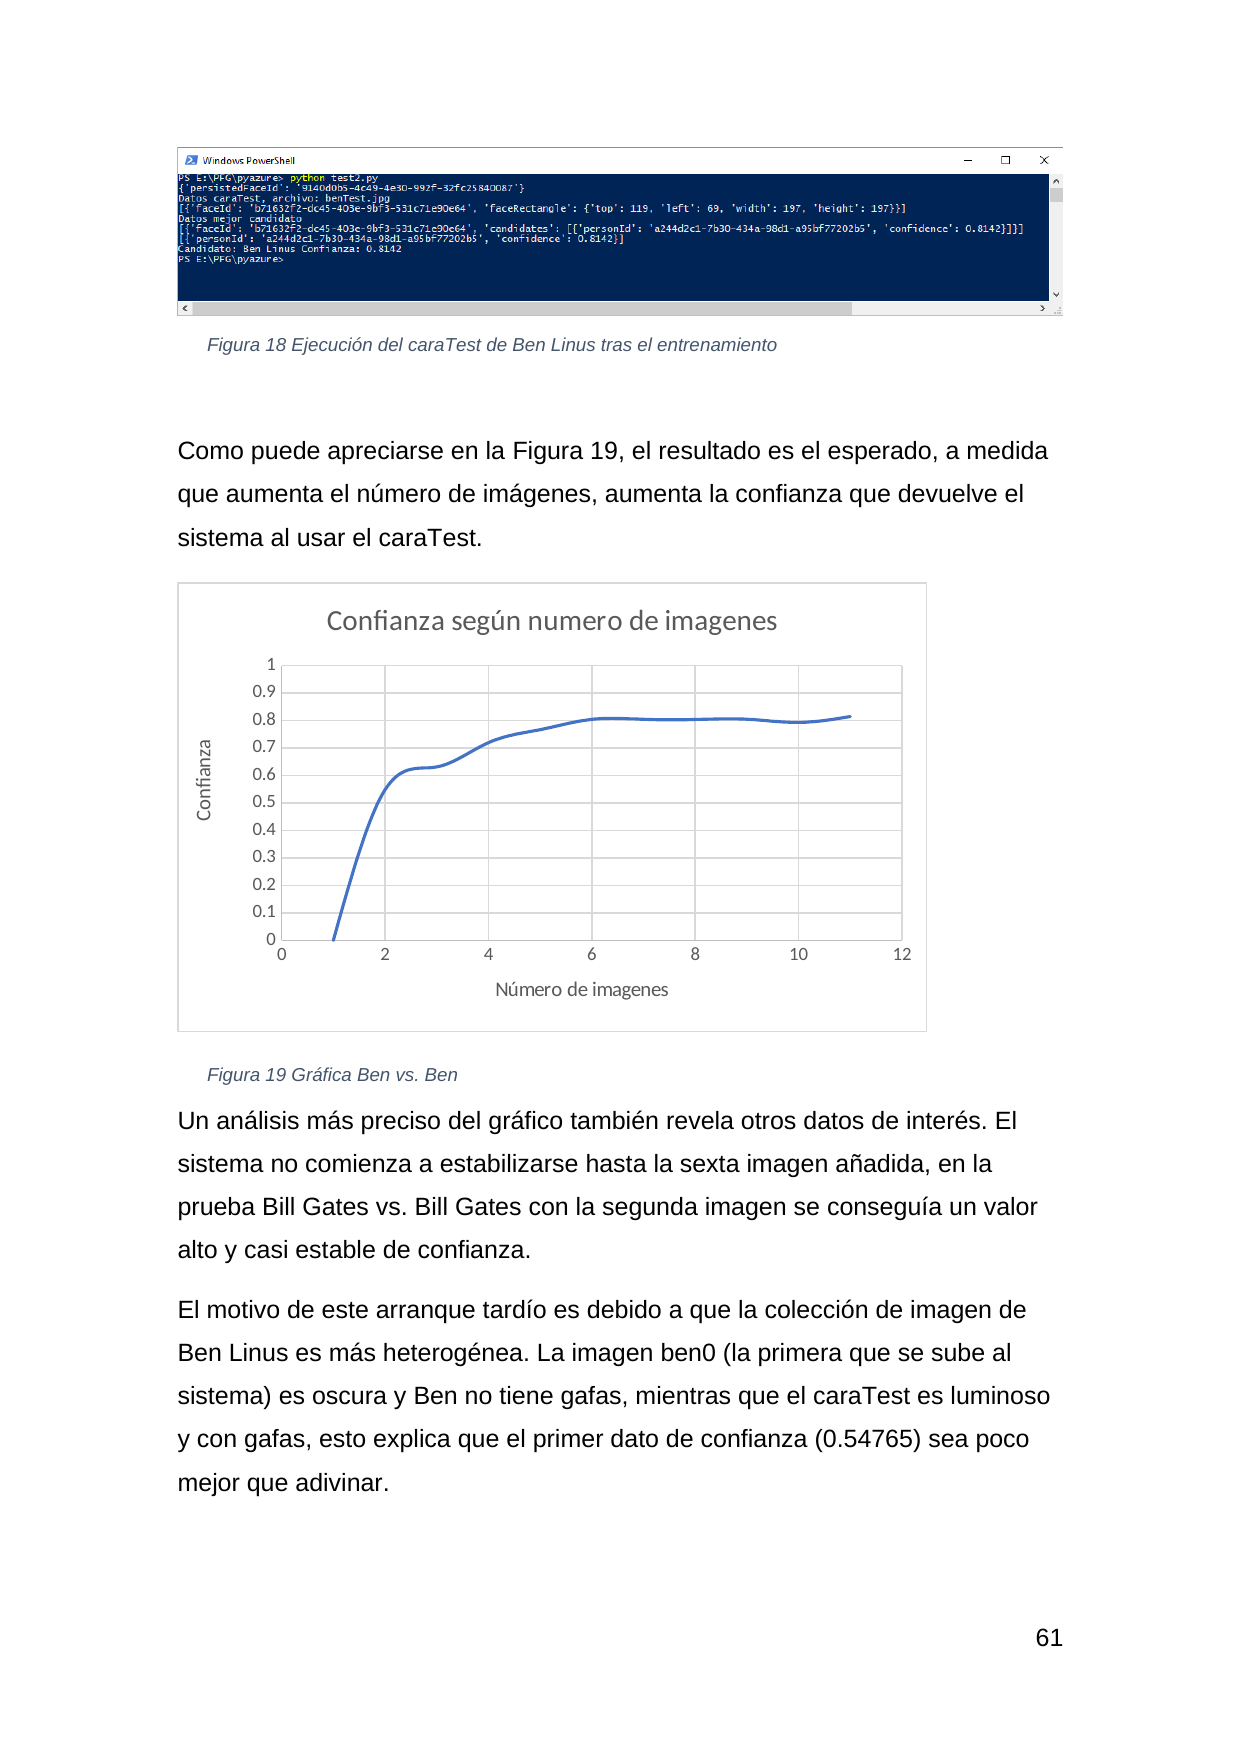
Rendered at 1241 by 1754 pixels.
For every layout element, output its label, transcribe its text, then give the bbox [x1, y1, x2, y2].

text El motivo de este arranque tardío es debido a que la colección de imagen de Ben Linus es más heterogénea. La imagen ben0 (la primera que se sube al sistema) es oscura y Ben no tiene gafas, mientras que el caraTest es luminoso y con gafas, esto explica que el primer dato de confianza (0.54765) sea poco mejor que adivinar. [177, 1295, 1063, 1496]
picture [177, 147, 1063, 316]
text Un análisis más preciso del gráfico también revela otros datos de interés. El sistema no comienza a estabilizarse hasta la sexta imagen añadida, en la prueba Bill Gates vs. Bill Gates con la segunda imagen se conseguía un valor alto y casi estable de confianza. [177, 1106, 1063, 1264]
text Como puede apreciarse en la Figura 18, el resultado es el esperado, a medida que aumenta el número de imágenes, aumenta la confianza que devuelve el sistema al usar el caraTest. [177, 436, 1063, 551]
